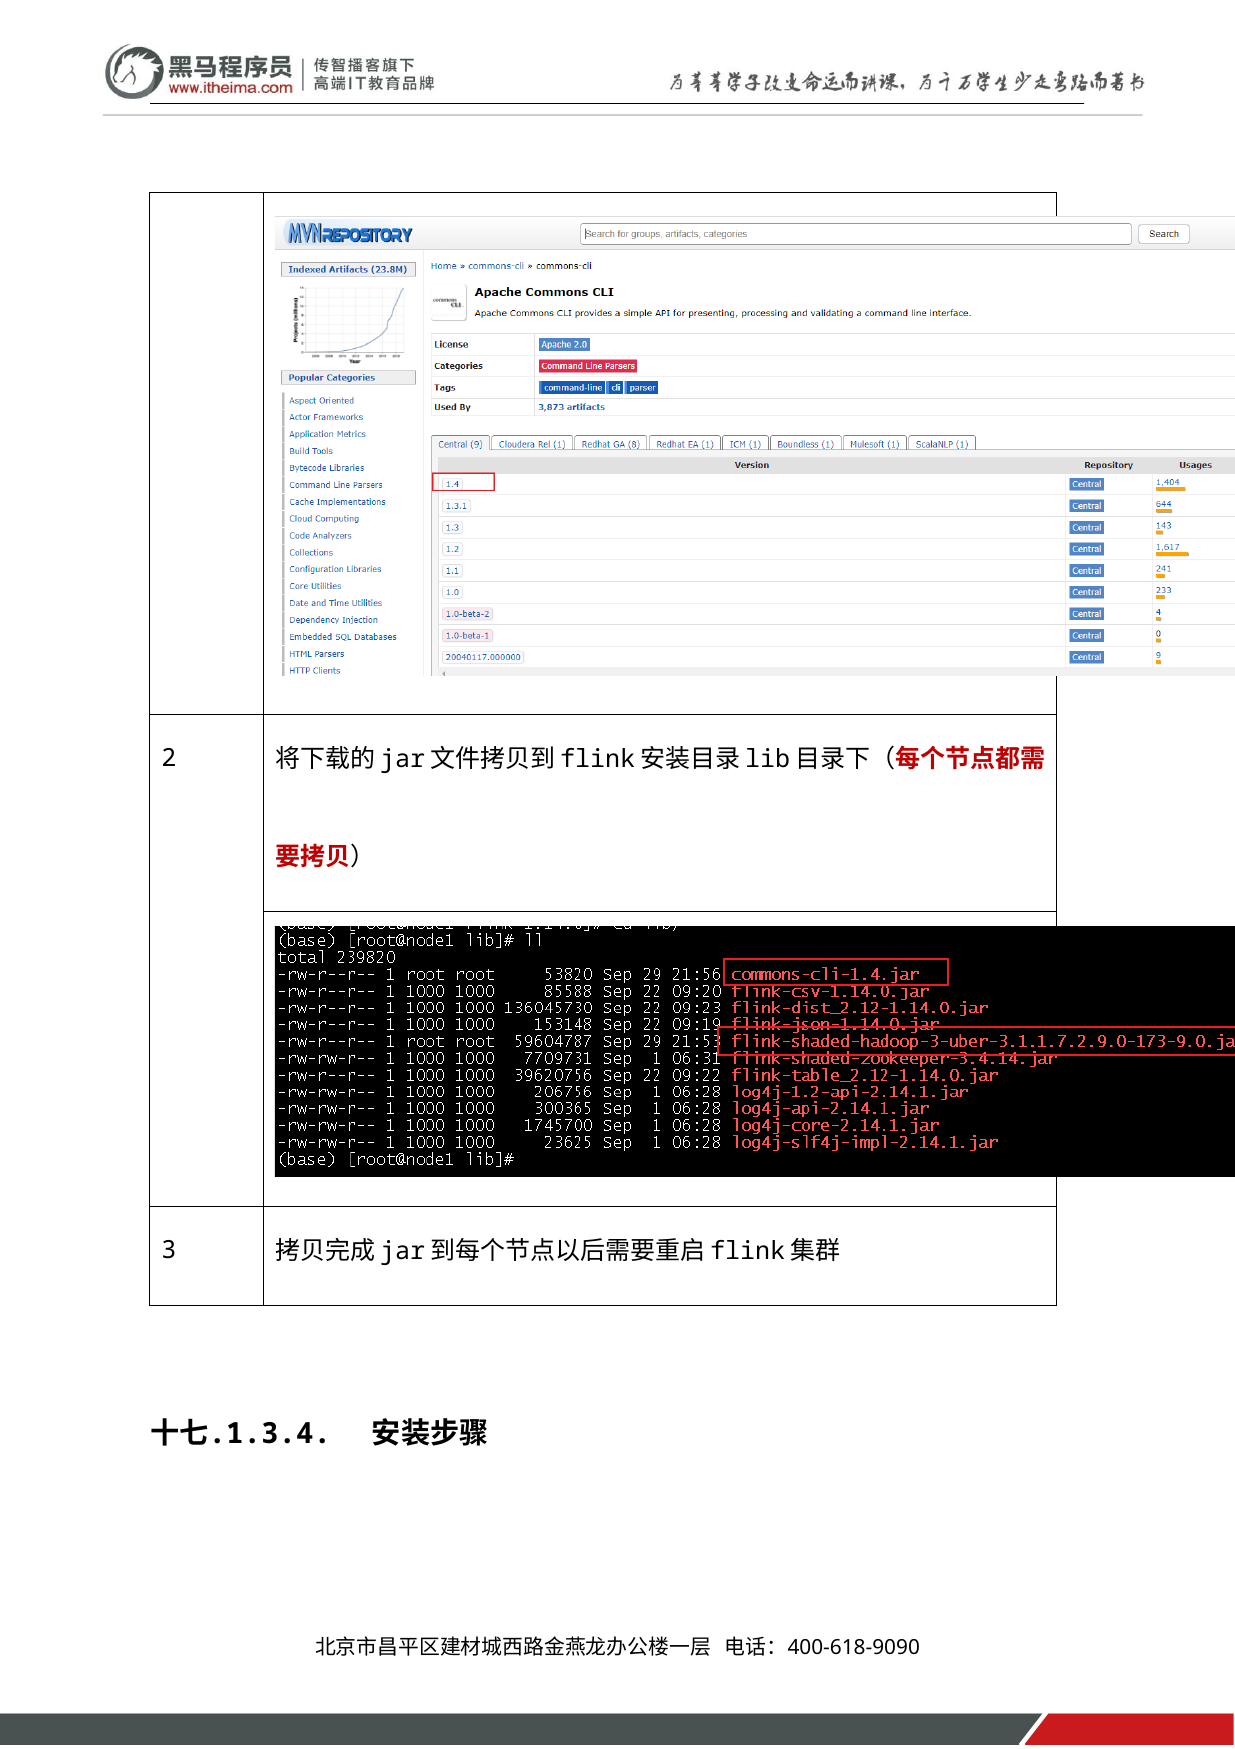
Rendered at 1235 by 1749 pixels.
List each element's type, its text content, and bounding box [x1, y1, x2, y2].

table_cell 2 [150, 715, 263, 1206]
table_cell 将下载的jar文件拷贝到flink安装目录lib目录下（每个节点都需要拷贝） [264, 715, 1056, 911]
subtitle 安装步骤 [150, 1398, 1084, 1463]
picture [0, 0, 1235, 123]
picture [274, 926, 1235, 1177]
table_cell 3 [150, 1207, 263, 1305]
picture [274, 216, 1235, 676]
picture [0, 1654, 1234, 1745]
table_cell 拷贝完成jar到每个节点以后需要重启flink集群 [264, 1207, 1056, 1305]
table_cell [264, 193, 1056, 714]
table_cell [264, 912, 1056, 1206]
